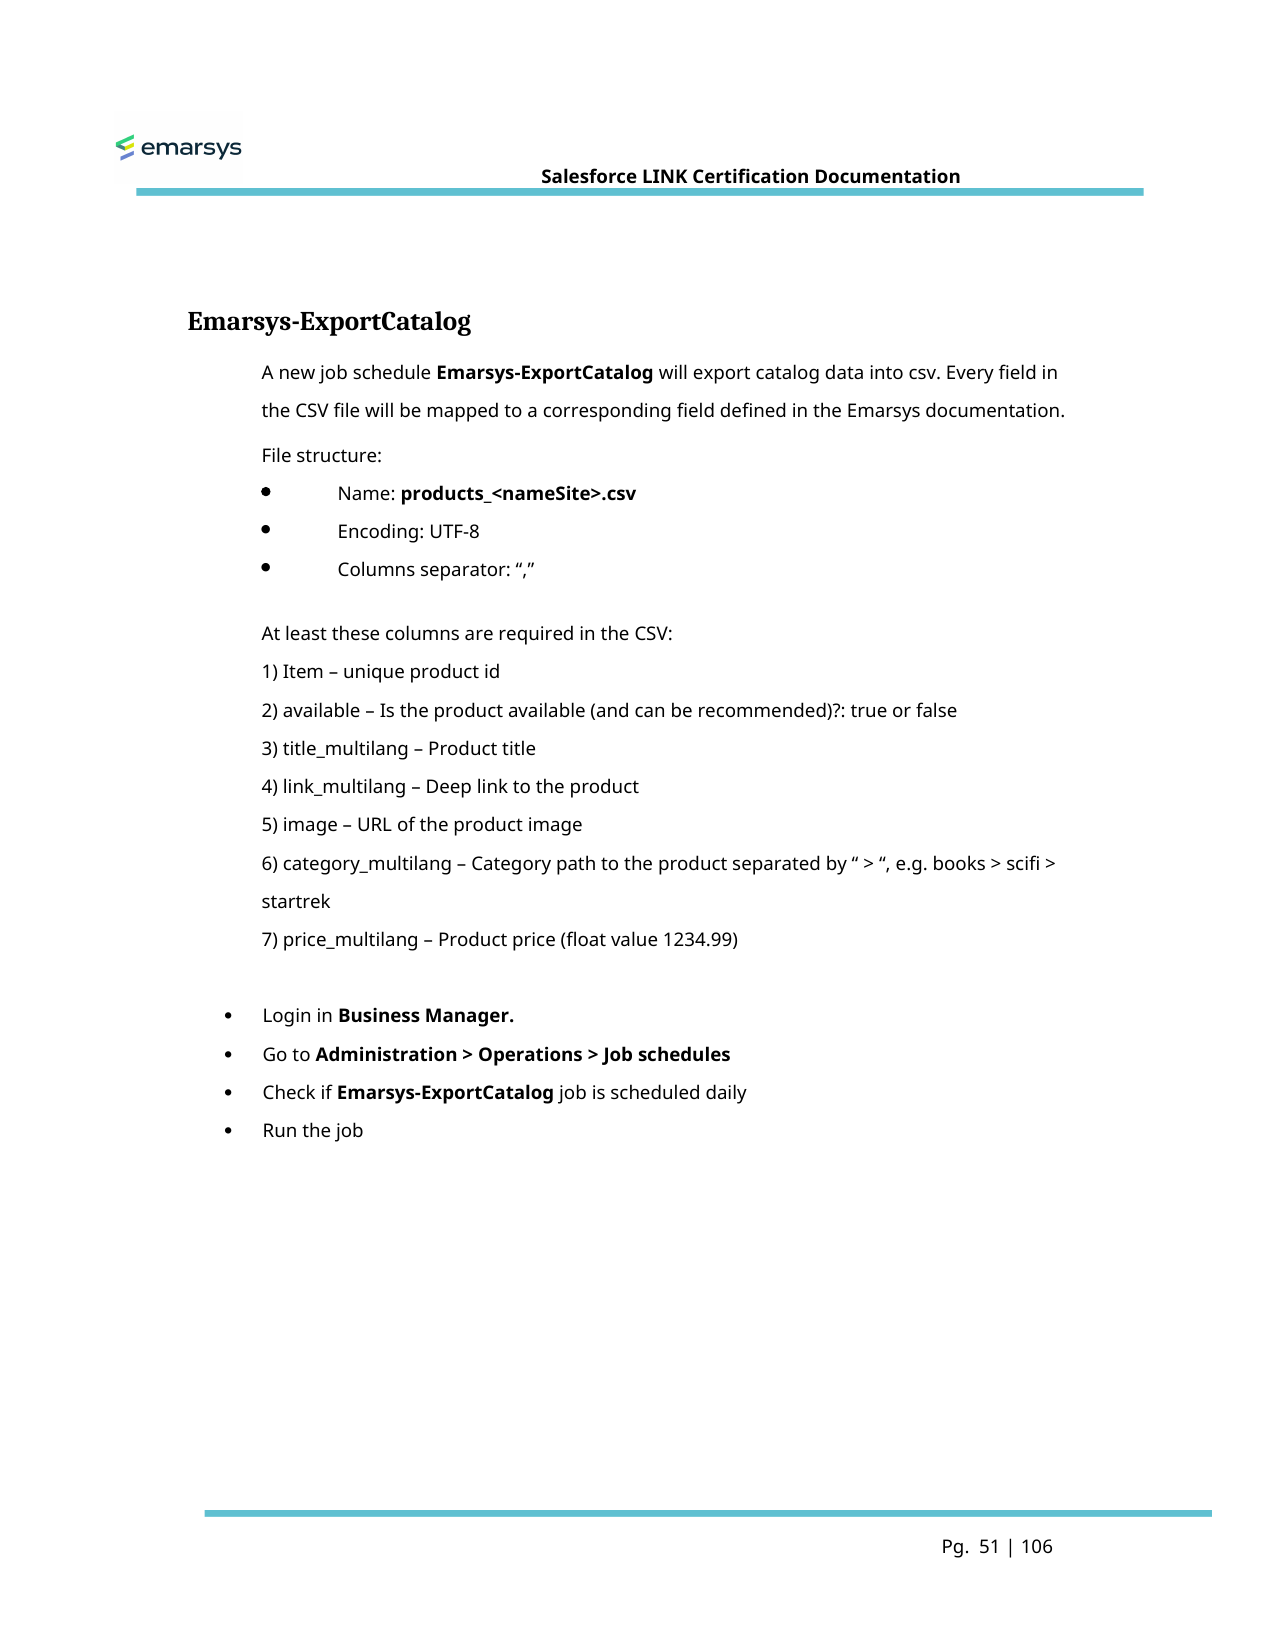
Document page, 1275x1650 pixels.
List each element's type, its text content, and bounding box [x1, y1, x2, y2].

list Name: products_<nameSite>.csv [261, 480, 1087, 506]
list Columns separator: “,” [261, 557, 1087, 582]
text File structure: [261, 442, 1087, 467]
subtitle Emarsys-ExportCatalog [187, 306, 1087, 337]
list Login in Business Manager. [225, 1003, 1087, 1028]
list Go to Administration > Operations > Job schedules [225, 1041, 1087, 1066]
list Encoding: UTF-8 [261, 518, 1087, 544]
picture [113, 111, 244, 184]
picture [136, 188, 1144, 196]
text At least these columns are required in the CSV: [261, 620, 1087, 646]
text A new job schedule Emarsys-ExportCatalog will export catalog data into csv. Every field in the CSV file will be mapped to a corresponding field defined in the Emarsys documentation. [261, 359, 1087, 423]
text 2) available – Is the product available (and can be recommended)?: true or false [261, 697, 1087, 722]
text 5) image – URL of the product image [261, 812, 1087, 837]
list Run the job [225, 1117, 1087, 1143]
text 3) title_multilang – Product title [261, 735, 1087, 761]
text 4) link_multilang – Deep link to the product [261, 773, 1087, 799]
text 6) category_multilang – Category path to the product separated by “ > “, e.g. books > scifi > startrek [261, 850, 1087, 913]
list Check if Emarsys-ExportCatalog job is scheduled daily [225, 1079, 1087, 1105]
text 1) Item – unique product id [261, 659, 1087, 684]
picture [204, 1510, 1212, 1517]
text 7) price_multilang – Product price (float value 1234.99) [261, 926, 1087, 952]
